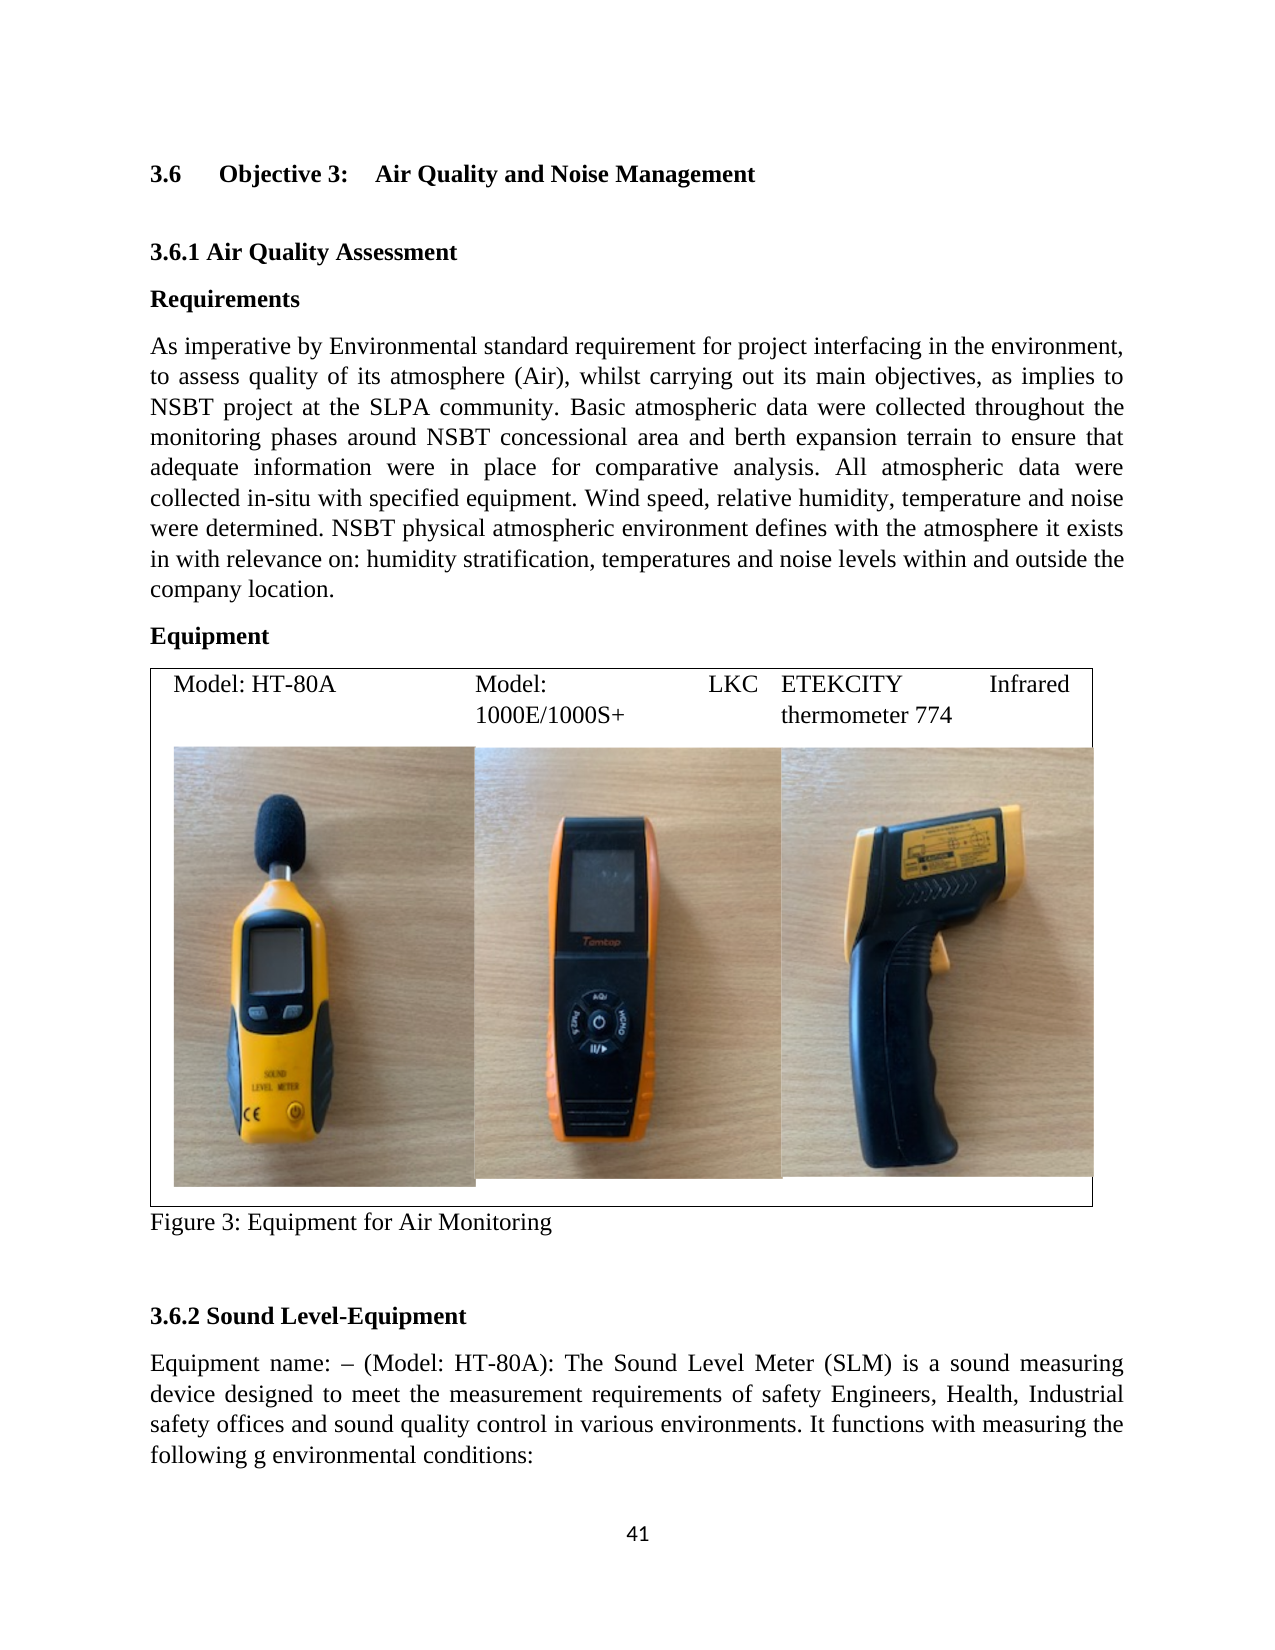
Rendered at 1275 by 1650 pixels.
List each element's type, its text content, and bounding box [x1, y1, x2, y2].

table_header [151, 669, 1092, 1206]
text Equipment name: – (Model: HT-80A): The Sound Level Meter (SLM) is a sound measuring device designed to meet the measurement requirements of safety Engineers, Health, Industrial safety offices and sound quality control in various environments. It functions with measuring the following g environmental conditions: [150, 1348, 1125, 1468]
picture [782, 748, 1093, 1176]
text As imperative by Environmental standard requirement for project interfacing in the environment, to assess quality of its atmosphere (Air), whilst carrying out its main objectives, as implies to NSBT project at the SLPA community. Basic atmospheric data were collected throughout the monitoring phases around NSBT concessional area and berth expansion terrain to ensure that adequate information were in place for comparative analysis. All atmospheric data were collected in-situ with specified equipment. Wind speed, relative humidity, temperature and noise were determined. NSBT physical atmospheric environment defines with the atmosphere it exists in with relevance on: humidity stratification, temperatures and noise levels within and outside the company location. [150, 331, 1125, 603]
text 3.6.2 Sound Level-Equipment [150, 1301, 1125, 1330]
text 3.6.1 Air Quality Assessment [150, 237, 1125, 265]
text Equipment [150, 621, 1125, 650]
text Requirements [150, 284, 1125, 312]
text Figure 3: Equipment for Air Monitoring [150, 1207, 1125, 1236]
subtitle 3.6 Objective 3: Air Quality and Noise Management [150, 159, 1125, 188]
picture [174, 747, 782, 1186]
